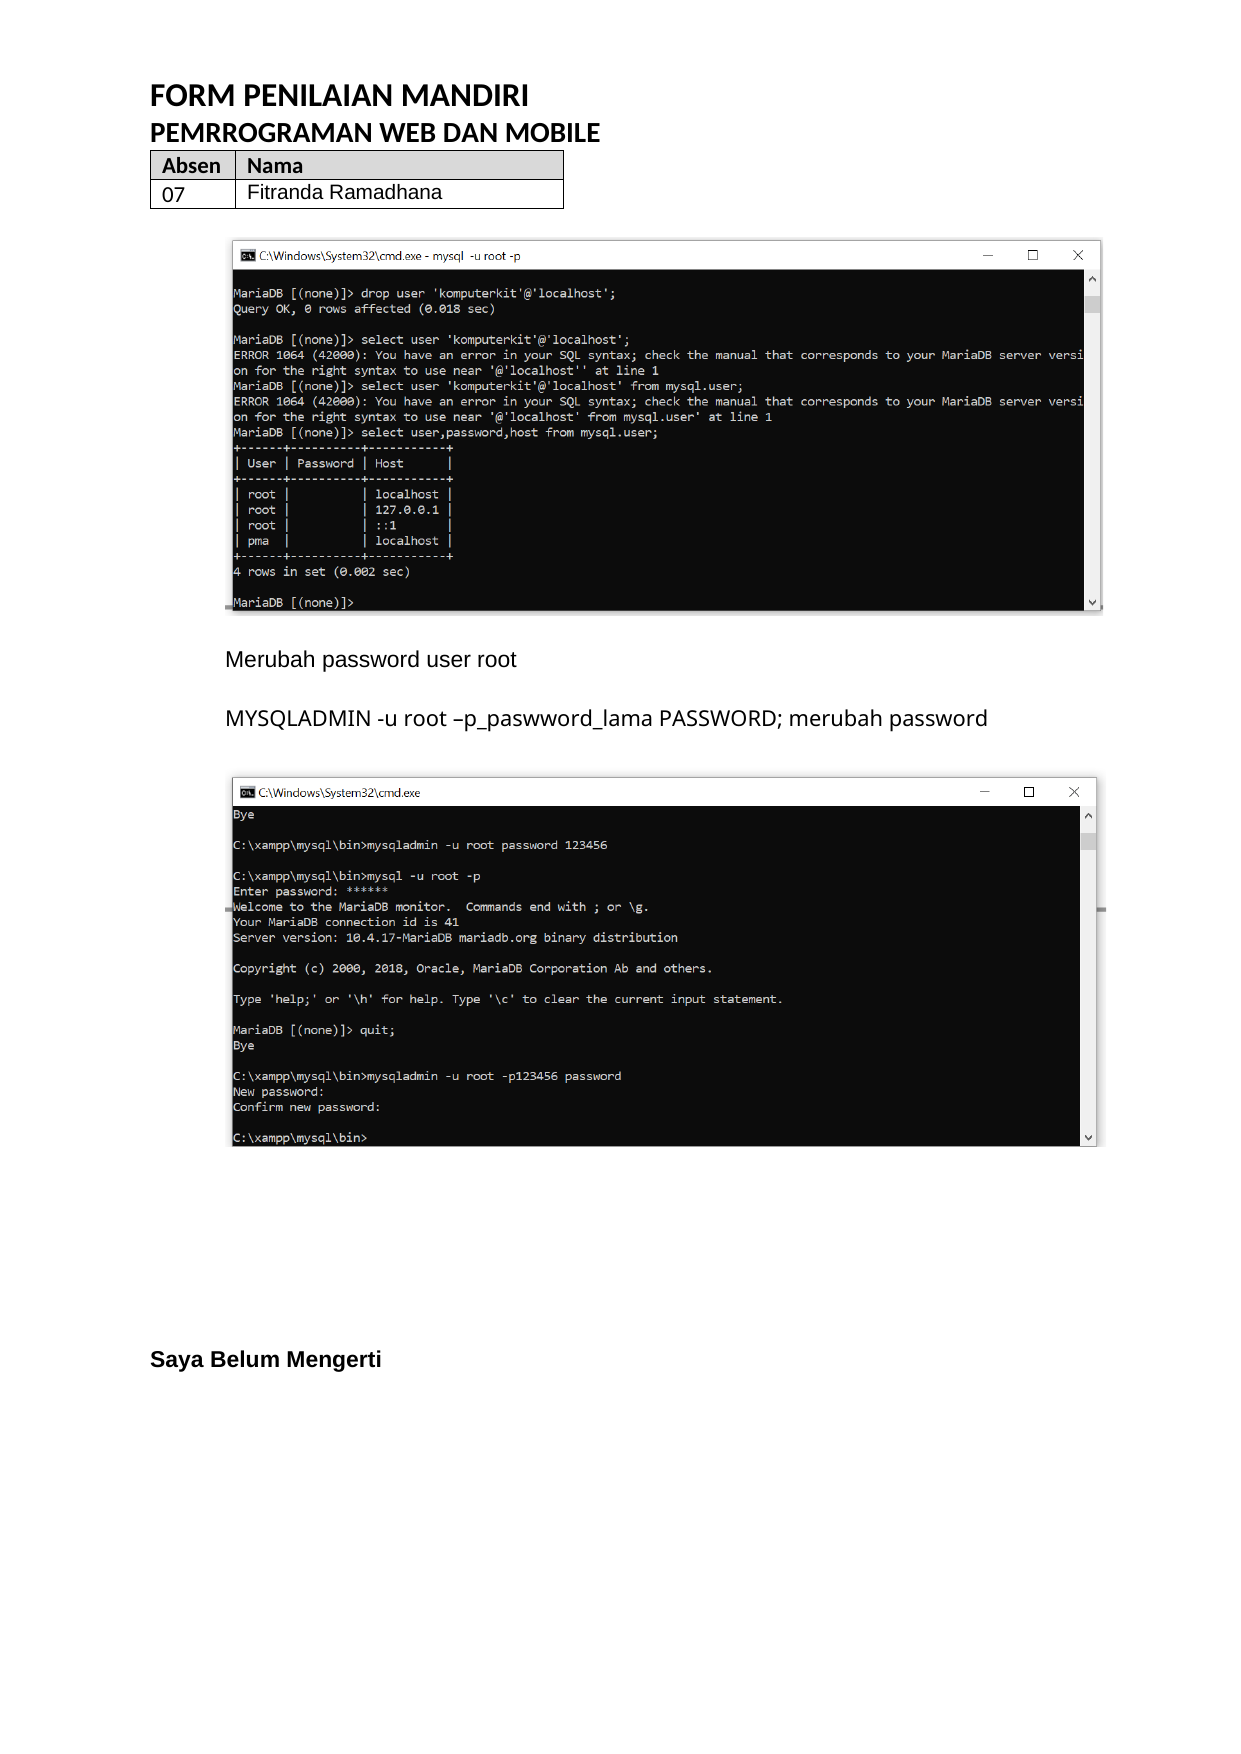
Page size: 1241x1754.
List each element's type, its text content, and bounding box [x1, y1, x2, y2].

picture [225, 237, 1104, 616]
text Saya Belum Mengerti [150, 1346, 1090, 1372]
list Merubah password user root [225, 646, 1090, 672]
list MYSQLADMIN -u root –p_paswword_lama PASSWORD; merubah password [225, 703, 1090, 733]
picture [225, 767, 1107, 1147]
